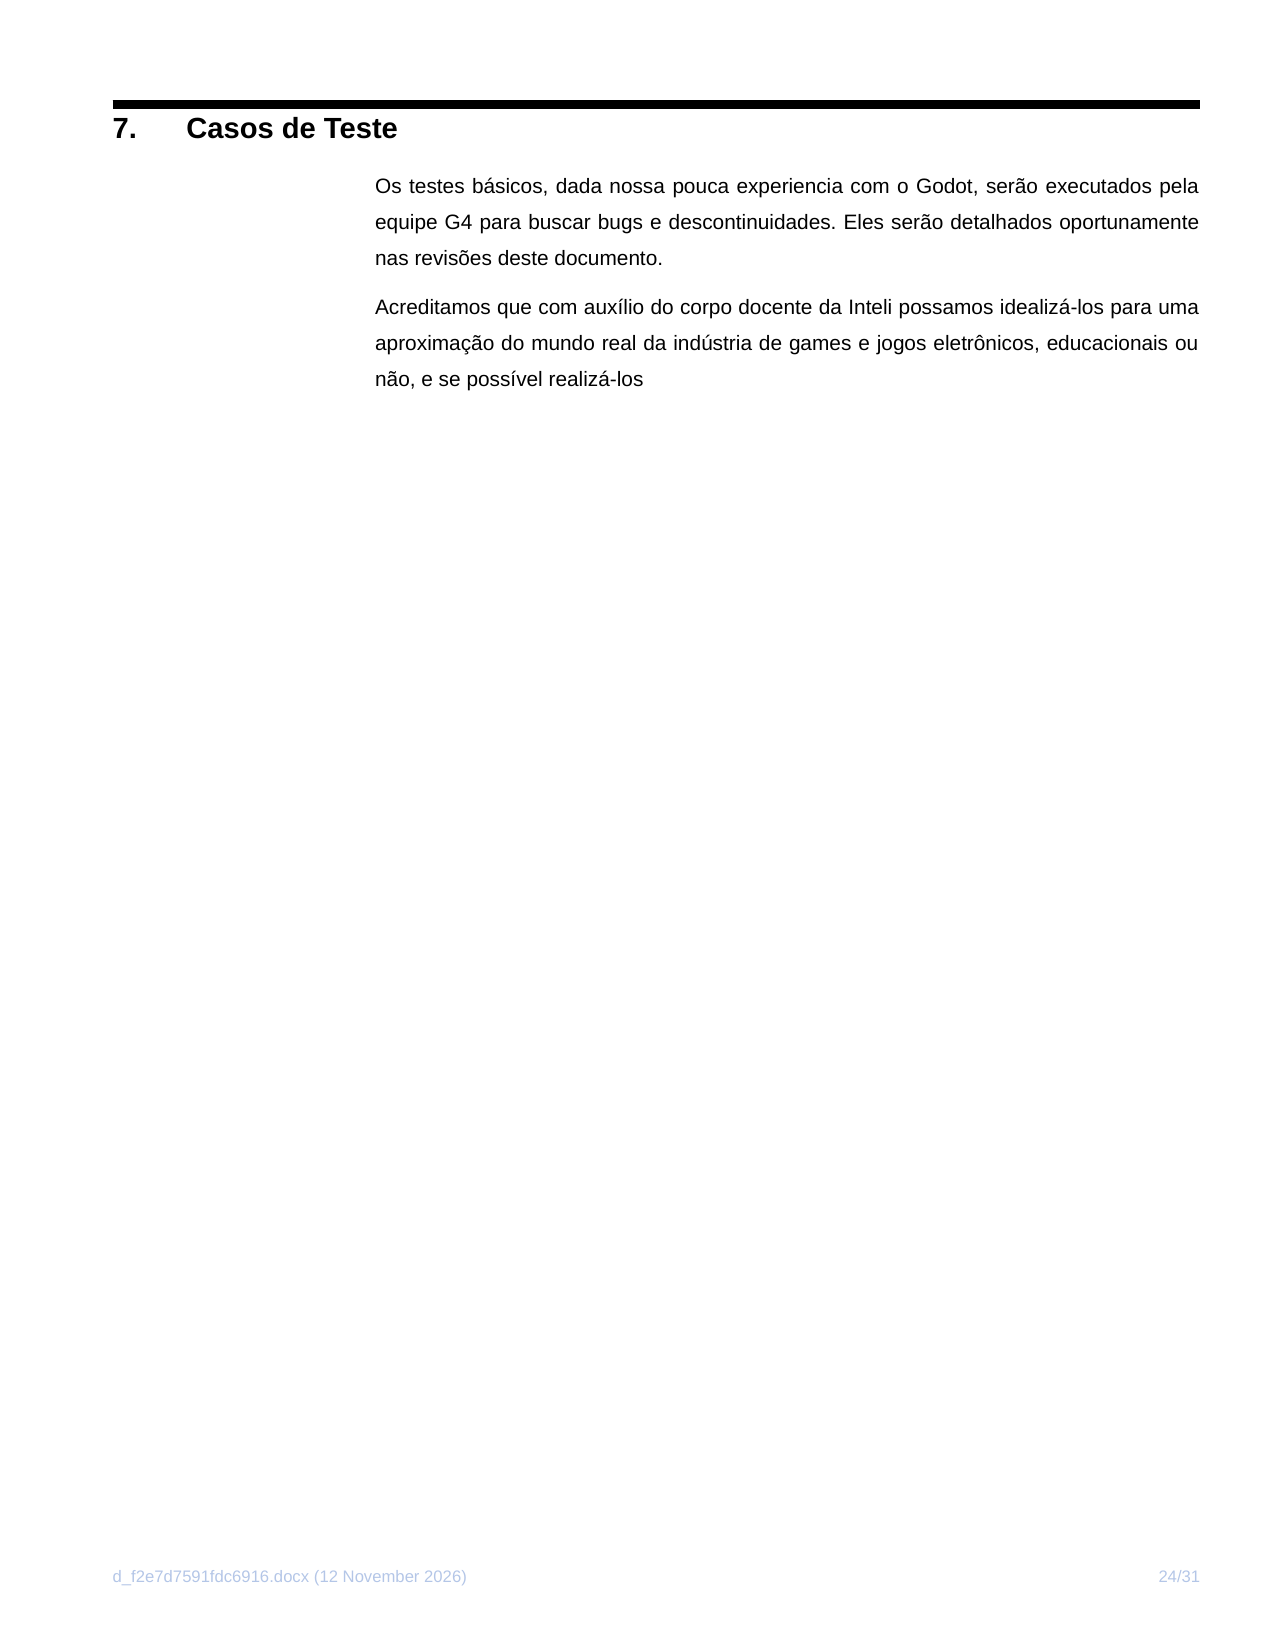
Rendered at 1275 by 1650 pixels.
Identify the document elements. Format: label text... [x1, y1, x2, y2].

text Os testes básicos, dada nossa pouca experiencia com o Godot, serão executados pela equipe G4 para buscar bugs e descontinuidades. Eles serão detalhados oportunamente nas revisões deste documento. [375, 174, 1200, 270]
subtitle Casos de Teste [112, 101, 1200, 145]
text Acreditamos que com auxílio do corpo docente da Inteli possamos idealizá-los para uma aproximação do mundo real da indústria de games e jogos eletrônicos, educacionais ou não, e se possível realizá-los [375, 294, 1200, 390]
